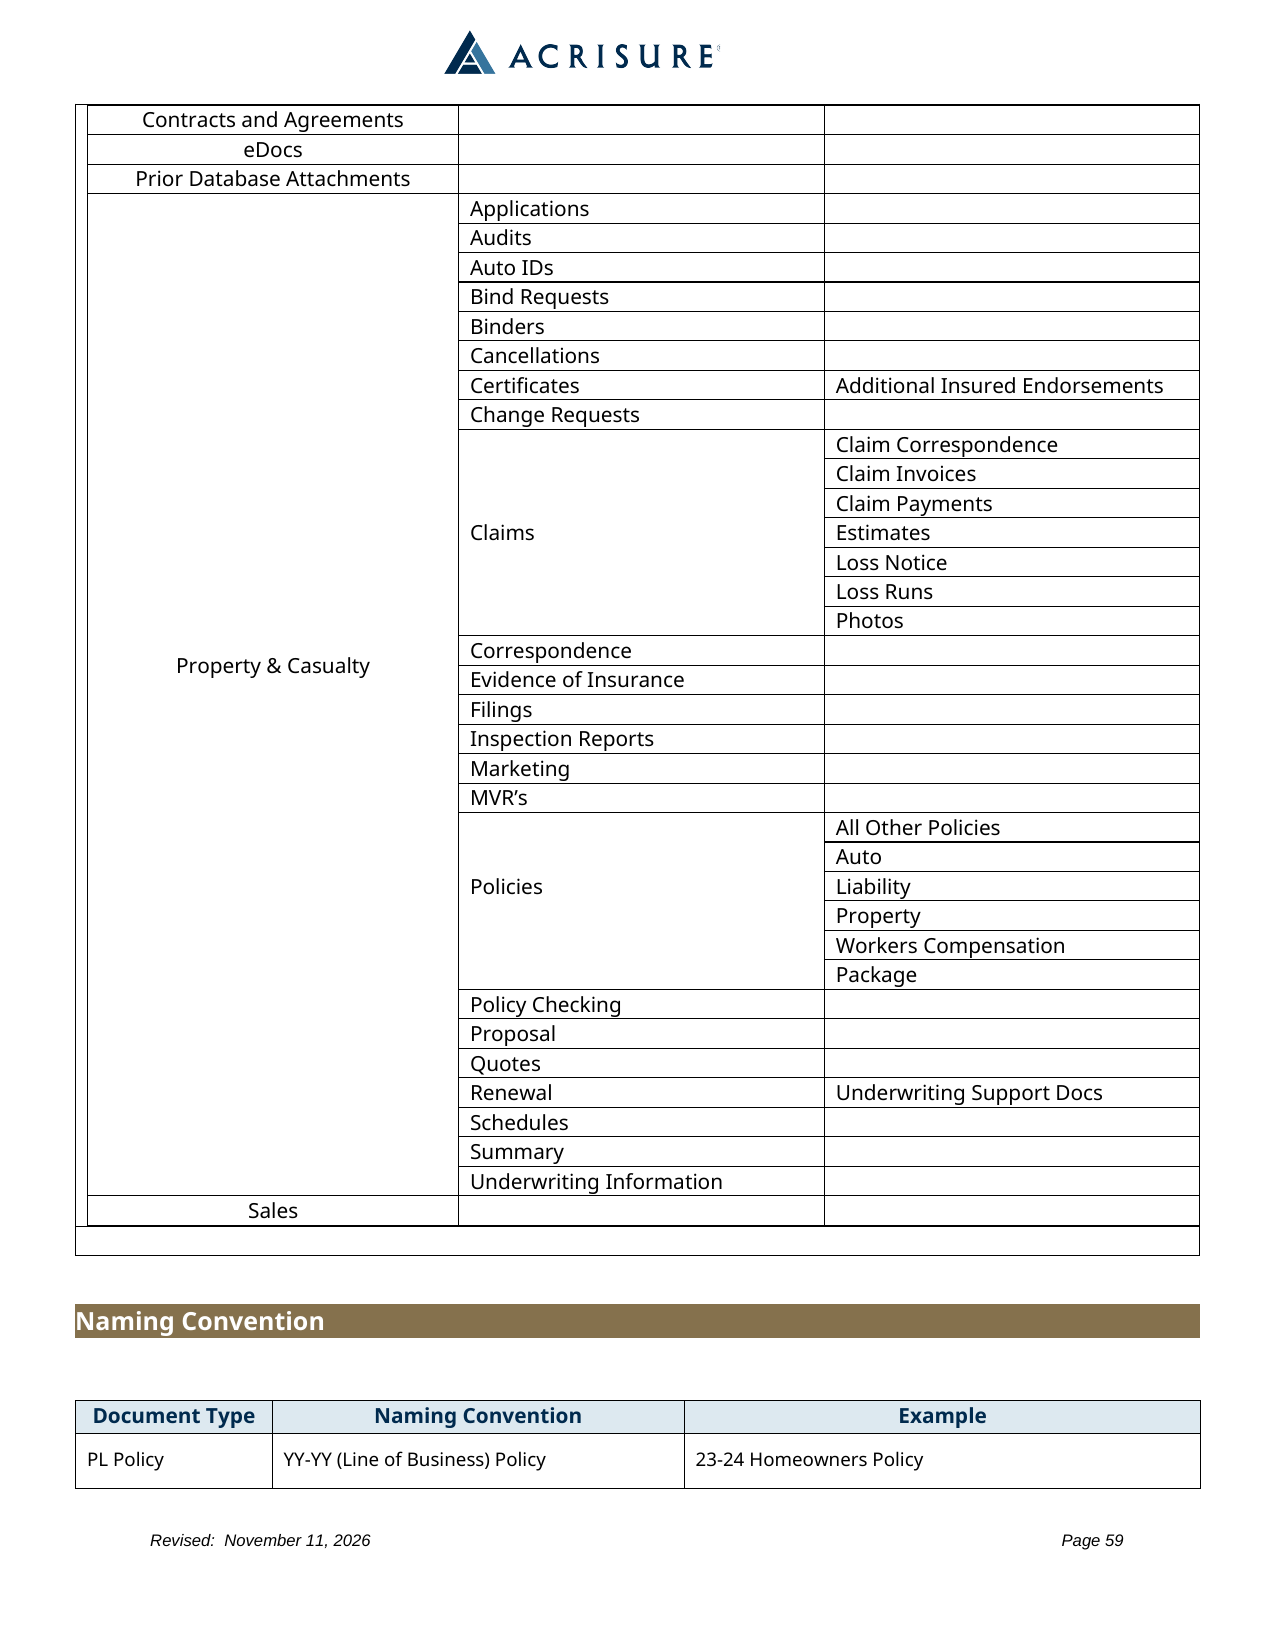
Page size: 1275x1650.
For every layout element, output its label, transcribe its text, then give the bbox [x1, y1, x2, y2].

table_cell [825, 430, 1199, 458]
table_cell [825, 990, 1199, 1018]
table_cell [459, 754, 824, 783]
table_cell [459, 400, 824, 429]
table_cell [88, 165, 458, 193]
table_cell [459, 695, 824, 724]
table_cell [825, 224, 1199, 252]
table_cell [825, 577, 1199, 606]
table_cell [459, 1019, 824, 1048]
table_cell [459, 253, 824, 281]
table_cell [459, 1137, 824, 1166]
table_cell [825, 901, 1199, 930]
table_cell [825, 459, 1199, 488]
table_cell [825, 636, 1199, 665]
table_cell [273, 1434, 684, 1488]
table_cell [459, 813, 824, 989]
table_cell [825, 813, 1199, 841]
table_header Document Type [76, 1401, 272, 1433]
picture [442, 23, 721, 80]
table_cell [459, 194, 824, 223]
table_cell [459, 341, 824, 370]
table_cell [88, 194, 458, 1195]
table_cell [825, 489, 1199, 517]
table_cell [825, 283, 1199, 311]
table_cell [459, 1078, 824, 1107]
table_cell [88, 1196, 458, 1225]
table_cell [825, 1196, 1199, 1225]
table_cell [825, 931, 1199, 959]
table_cell [825, 607, 1199, 635]
table_cell [459, 1049, 824, 1077]
table_header Naming Convention [273, 1401, 684, 1433]
table_cell [459, 636, 824, 665]
table_cell [825, 194, 1199, 223]
table_cell [825, 1137, 1199, 1166]
table_cell [825, 1108, 1199, 1136]
table_cell [76, 105, 87, 1226]
table_cell [825, 400, 1199, 429]
table_cell [825, 784, 1199, 812]
table_cell [459, 430, 824, 635]
table_cell [459, 135, 824, 164]
table_cell [459, 283, 824, 311]
table_cell [825, 872, 1199, 900]
table_cell [459, 666, 824, 694]
table_cell [459, 725, 824, 753]
table_cell [825, 960, 1199, 989]
table_cell [825, 371, 1199, 399]
table_cell [459, 1167, 824, 1195]
table_cell [76, 1227, 1199, 1255]
table_cell PL Policy [76, 1434, 272, 1488]
table_cell [825, 106, 1199, 134]
table_cell [459, 106, 824, 134]
table_cell [825, 725, 1199, 753]
table_cell [459, 371, 824, 399]
table_cell [459, 224, 824, 252]
table_cell [825, 518, 1199, 547]
table_cell [459, 1196, 824, 1225]
table_cell [825, 1167, 1199, 1195]
table_cell [459, 784, 824, 812]
table_cell 23-24 Homeowners Policy [685, 1434, 1200, 1488]
table_cell [459, 165, 824, 193]
table_cell [825, 165, 1199, 193]
table_cell [459, 1108, 824, 1136]
table_cell [88, 106, 458, 134]
table_cell [825, 135, 1199, 164]
table_cell [825, 1049, 1199, 1077]
subtitle Naming Convention [75, 1304, 1200, 1338]
table_cell [825, 695, 1199, 724]
table_cell [825, 341, 1199, 370]
table_cell [825, 253, 1199, 281]
table_cell [825, 1019, 1199, 1048]
table_cell [825, 754, 1199, 783]
table_cell [825, 666, 1199, 694]
table_cell [825, 312, 1199, 340]
table_cell [825, 843, 1199, 871]
table_cell [825, 548, 1199, 576]
table_cell [459, 990, 824, 1018]
table_cell [88, 135, 458, 164]
table_cell [825, 1078, 1199, 1107]
table_cell [459, 312, 824, 340]
table_header Example [685, 1401, 1200, 1433]
